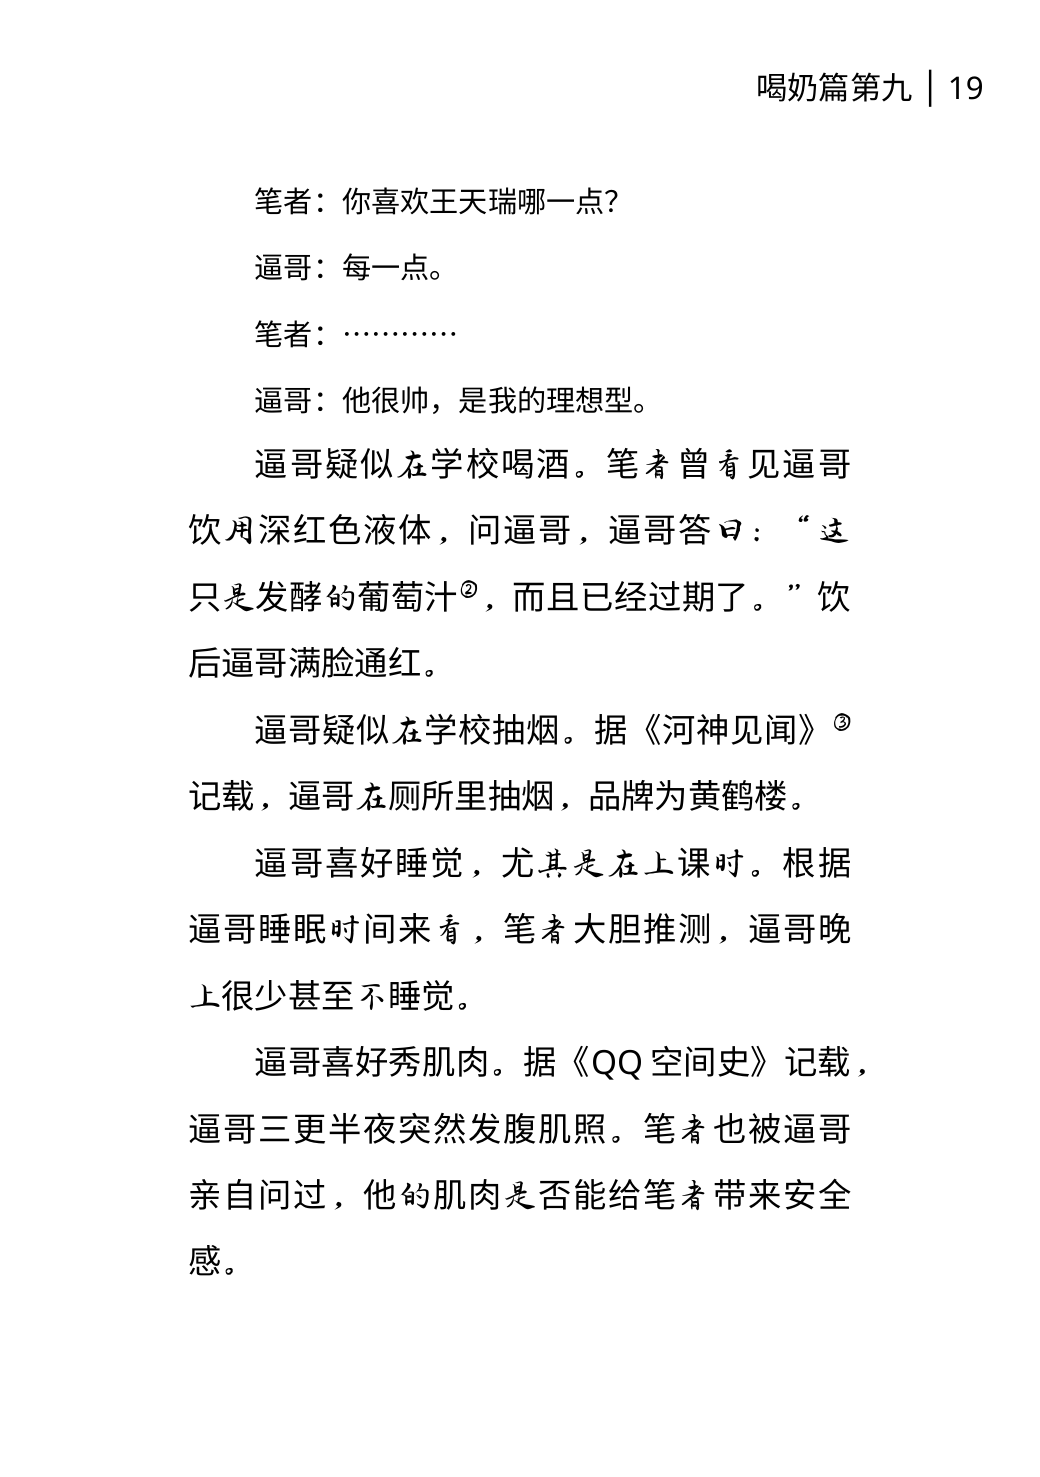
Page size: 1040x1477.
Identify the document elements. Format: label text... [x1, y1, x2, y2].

text 逼哥疑似在学校喝酒。笔者曾看见逼哥饮用深红色液体，问逼哥，逼哥答曰：“这只是发酵的葡萄汁②，而且已经过期了。”饮后逼哥满脸通红。 [188, 432, 852, 698]
text 笔者：你喜欢王天瑞哪一点？ [188, 166, 852, 233]
text 逼哥喜好睡觉，尤其是在上课时。根据逼哥睡眠时间来看，笔者大胆推测，逼哥晚上很少甚至不睡觉。 [188, 831, 852, 1030]
text 逼哥疑似在学校抽烟。据《河神见闻》③记载，逼哥在厕所里抽烟，品牌为黄鹤楼。 [188, 698, 852, 831]
text 逼哥喜好秀肌肉。据《QQ空间史》记载，逼哥三更半夜突然发腹肌照。笔者也被逼哥亲自问过，他的肌肉是否能给笔者带来安全感。 [188, 1030, 852, 1296]
text 逼哥：每一点。 [188, 233, 852, 299]
text 笔者：………… [188, 299, 852, 366]
text 逼哥：他很帅，是我的理想型。 [188, 366, 852, 432]
